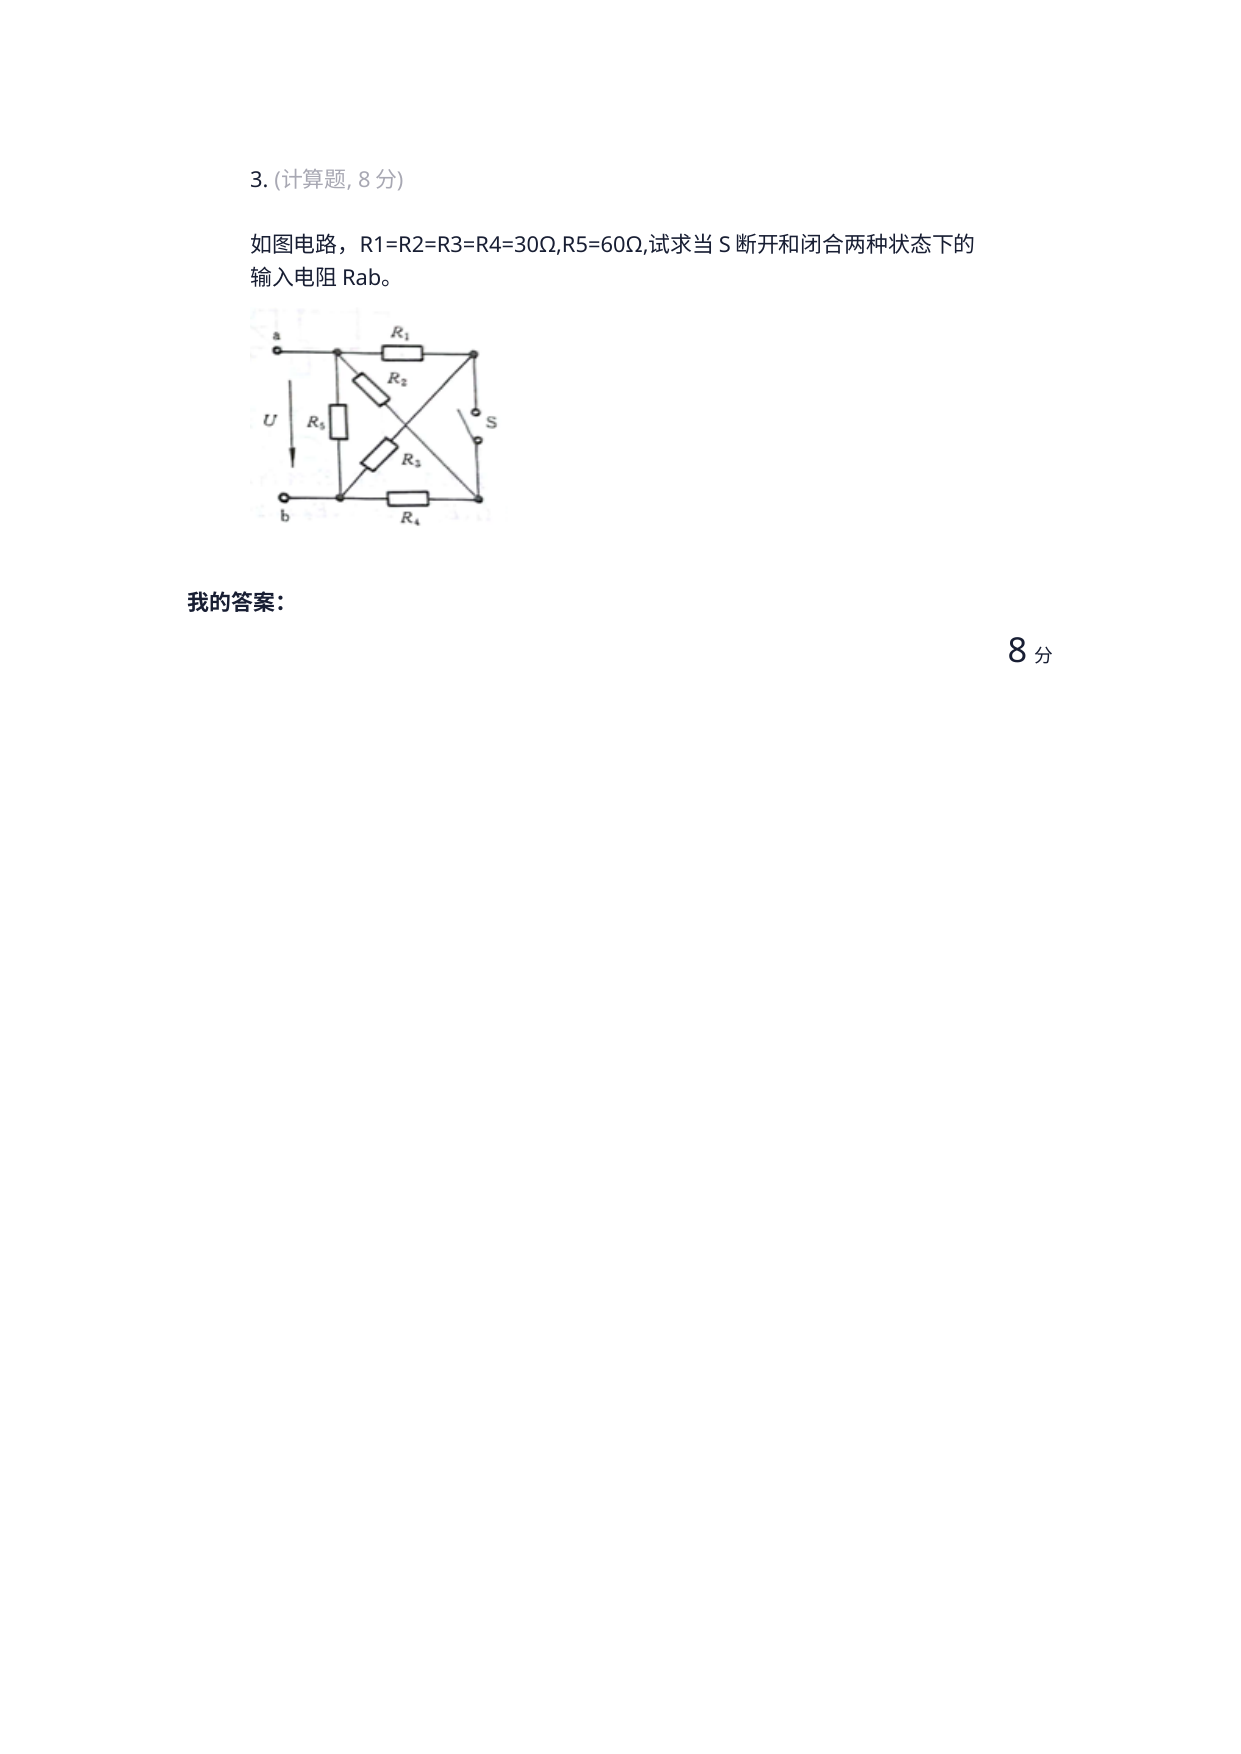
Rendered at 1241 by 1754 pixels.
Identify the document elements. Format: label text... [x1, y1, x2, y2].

picture [250, 307, 508, 537]
text 如图电路，R1=R2=R3=R4=30Ω,R5=60Ω,试求当S断开和闭合两种状态下的输入电阻Rab。 [250, 227, 990, 292]
text 8分 [187, 617, 1053, 682]
text 3. (计算题, 8分) [250, 162, 990, 194]
text 我的答案： [187, 584, 1053, 617]
